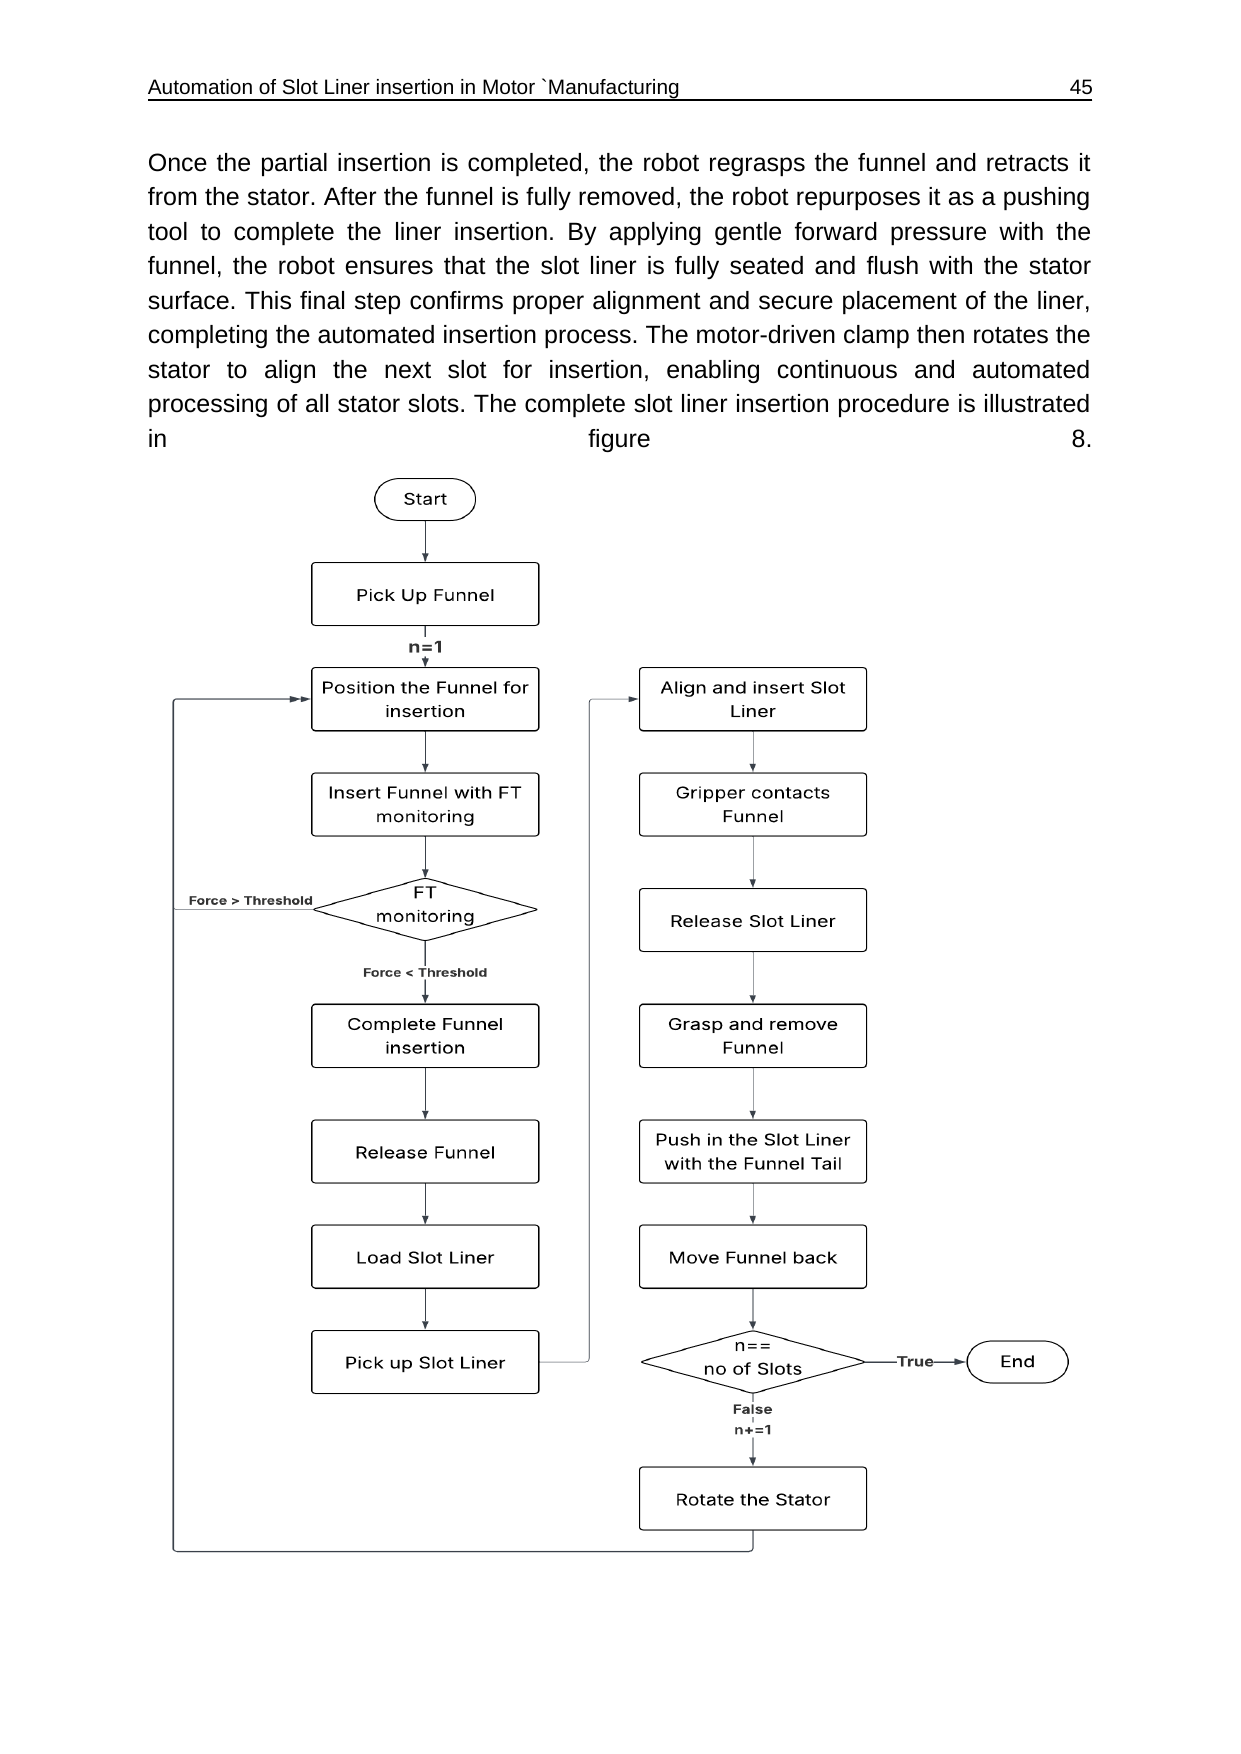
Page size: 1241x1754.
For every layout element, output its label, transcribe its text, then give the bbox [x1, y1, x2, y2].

picture [147, 458, 1093, 1573]
text Once the partial insertion is completed, the robot regrasps the funnel and retracts it from the stator. After the funnel is fully removed, the robot repurposes it as a pushing tool to complete the liner insertion. By applying gentle forward pressure with the funnel, the robot ensures that the slot liner is fully seated and flush with the stator surface. This final step confirms proper alignment and secure placement of the liner, completing the automated insertion process. The motor-driven clamp then rotates the stator to align the next slot for insertion, enabling continuous and automated processing of all stator slots. The complete slot liner insertion procedure is illustrated in figure 8. [148, 148, 1092, 458]
